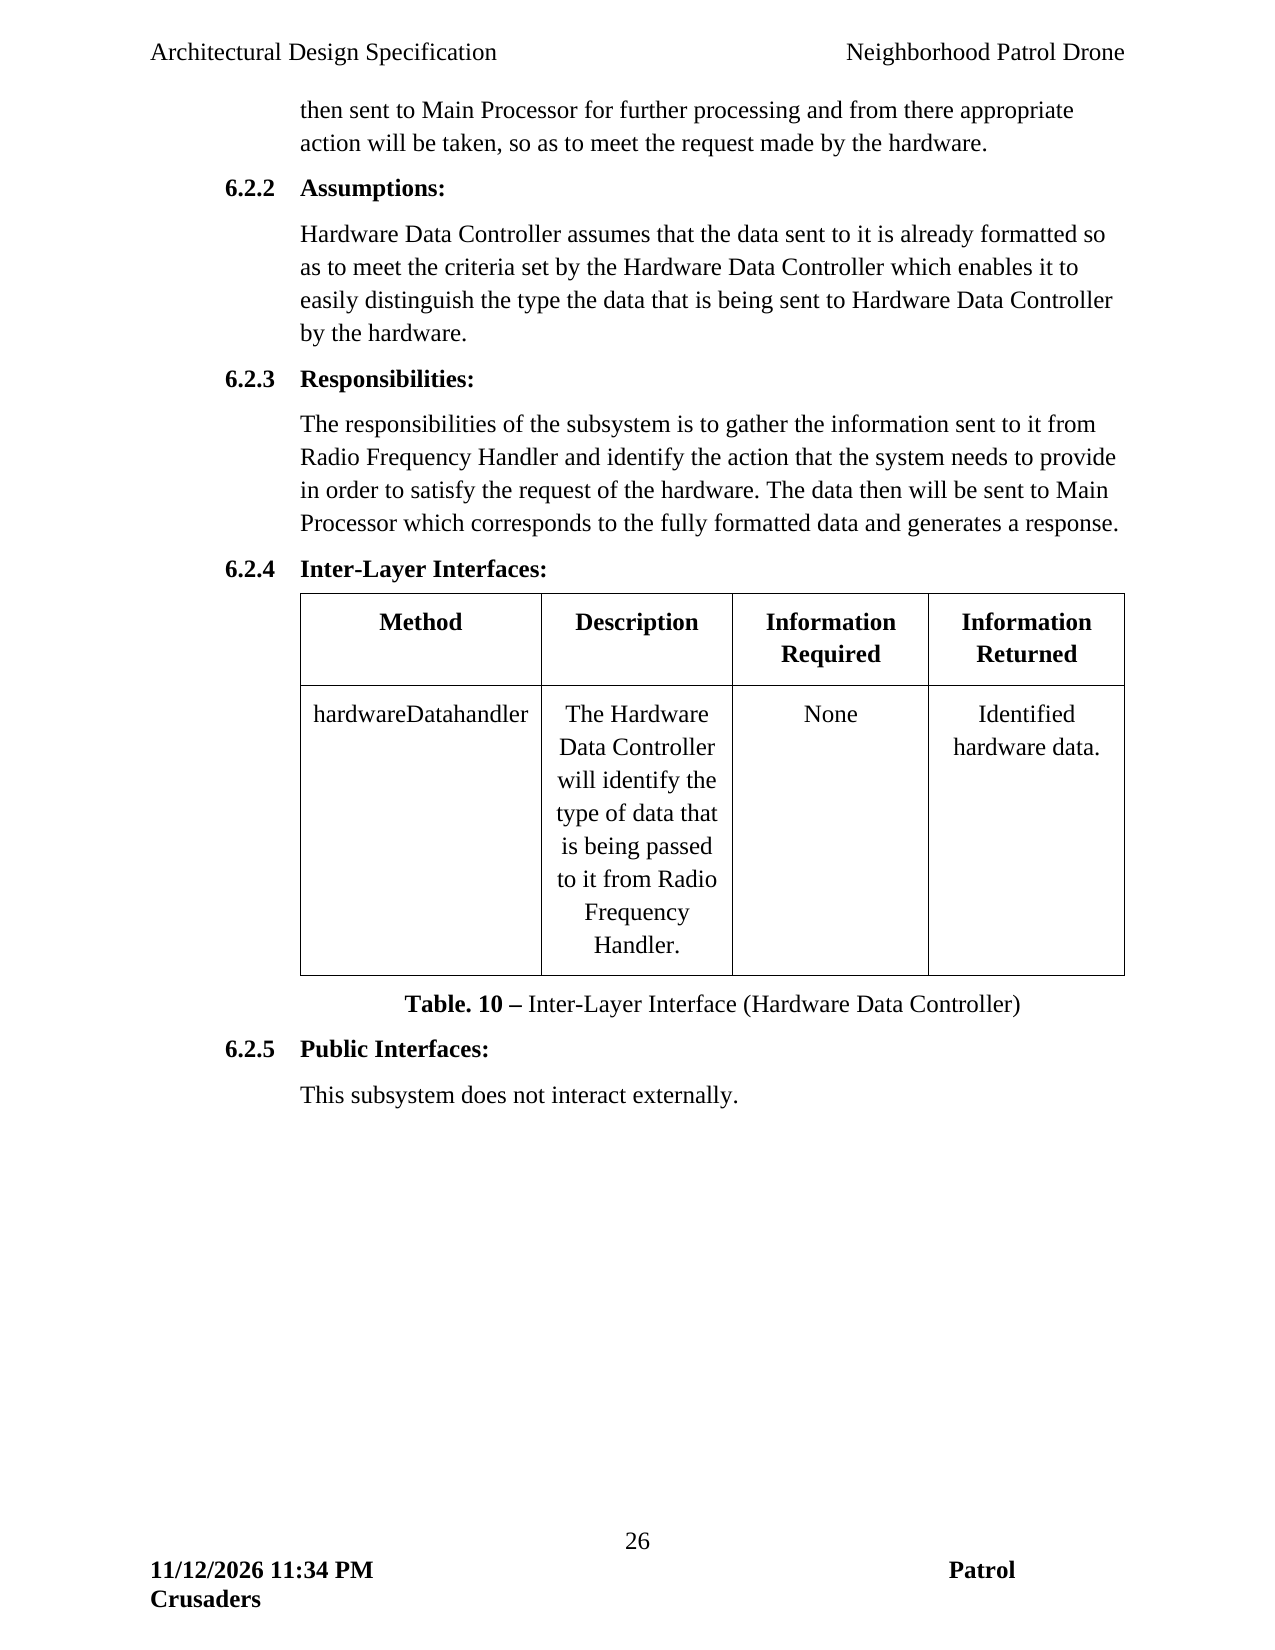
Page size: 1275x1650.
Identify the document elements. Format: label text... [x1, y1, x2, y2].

text Hardware Data Controller assumes that the data sent to it is already formatted so as to meet the criteria set by the Hardware Data Controller which enables it to easily distinguish the type the data that is being sent to Hardware Data Controller by the hardware. [300, 219, 1125, 347]
table_cell None [733, 686, 928, 975]
table_cell Identified hardware data. [929, 686, 1124, 975]
table_header Description [542, 594, 732, 685]
subtitle Inter-Layer Interfaces: [225, 554, 1125, 582]
subtitle Responsibilities: [225, 364, 1125, 392]
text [300, 95, 1125, 157]
table_header Method [301, 594, 541, 685]
table_cell hardwareDatahandler [301, 686, 541, 975]
text The responsibilities of the subsystem is to gather the information sent to it from Radio Frequency Handler and identify the action that the system needs to provide in order to satisfy the request of the hardware. The data then will be sent to Main Processor which corresponds to the fully formatted data and generates a response. [300, 409, 1125, 537]
subtitle Public Interfaces: [225, 1034, 1125, 1063]
text Table. 10 – Inter-Layer Interface (Hardware Data Controller) [300, 989, 1125, 1018]
text This subsystem does not interact externally. [300, 1080, 1125, 1109]
table_cell The Hardware Data Controller will identify the type of data that is being passed to it from Radio Frequency Handler. [542, 686, 732, 975]
subtitle Assumptions: [225, 173, 1125, 202]
table_header Information Returned [929, 594, 1124, 685]
table_header Information Required [733, 594, 928, 685]
